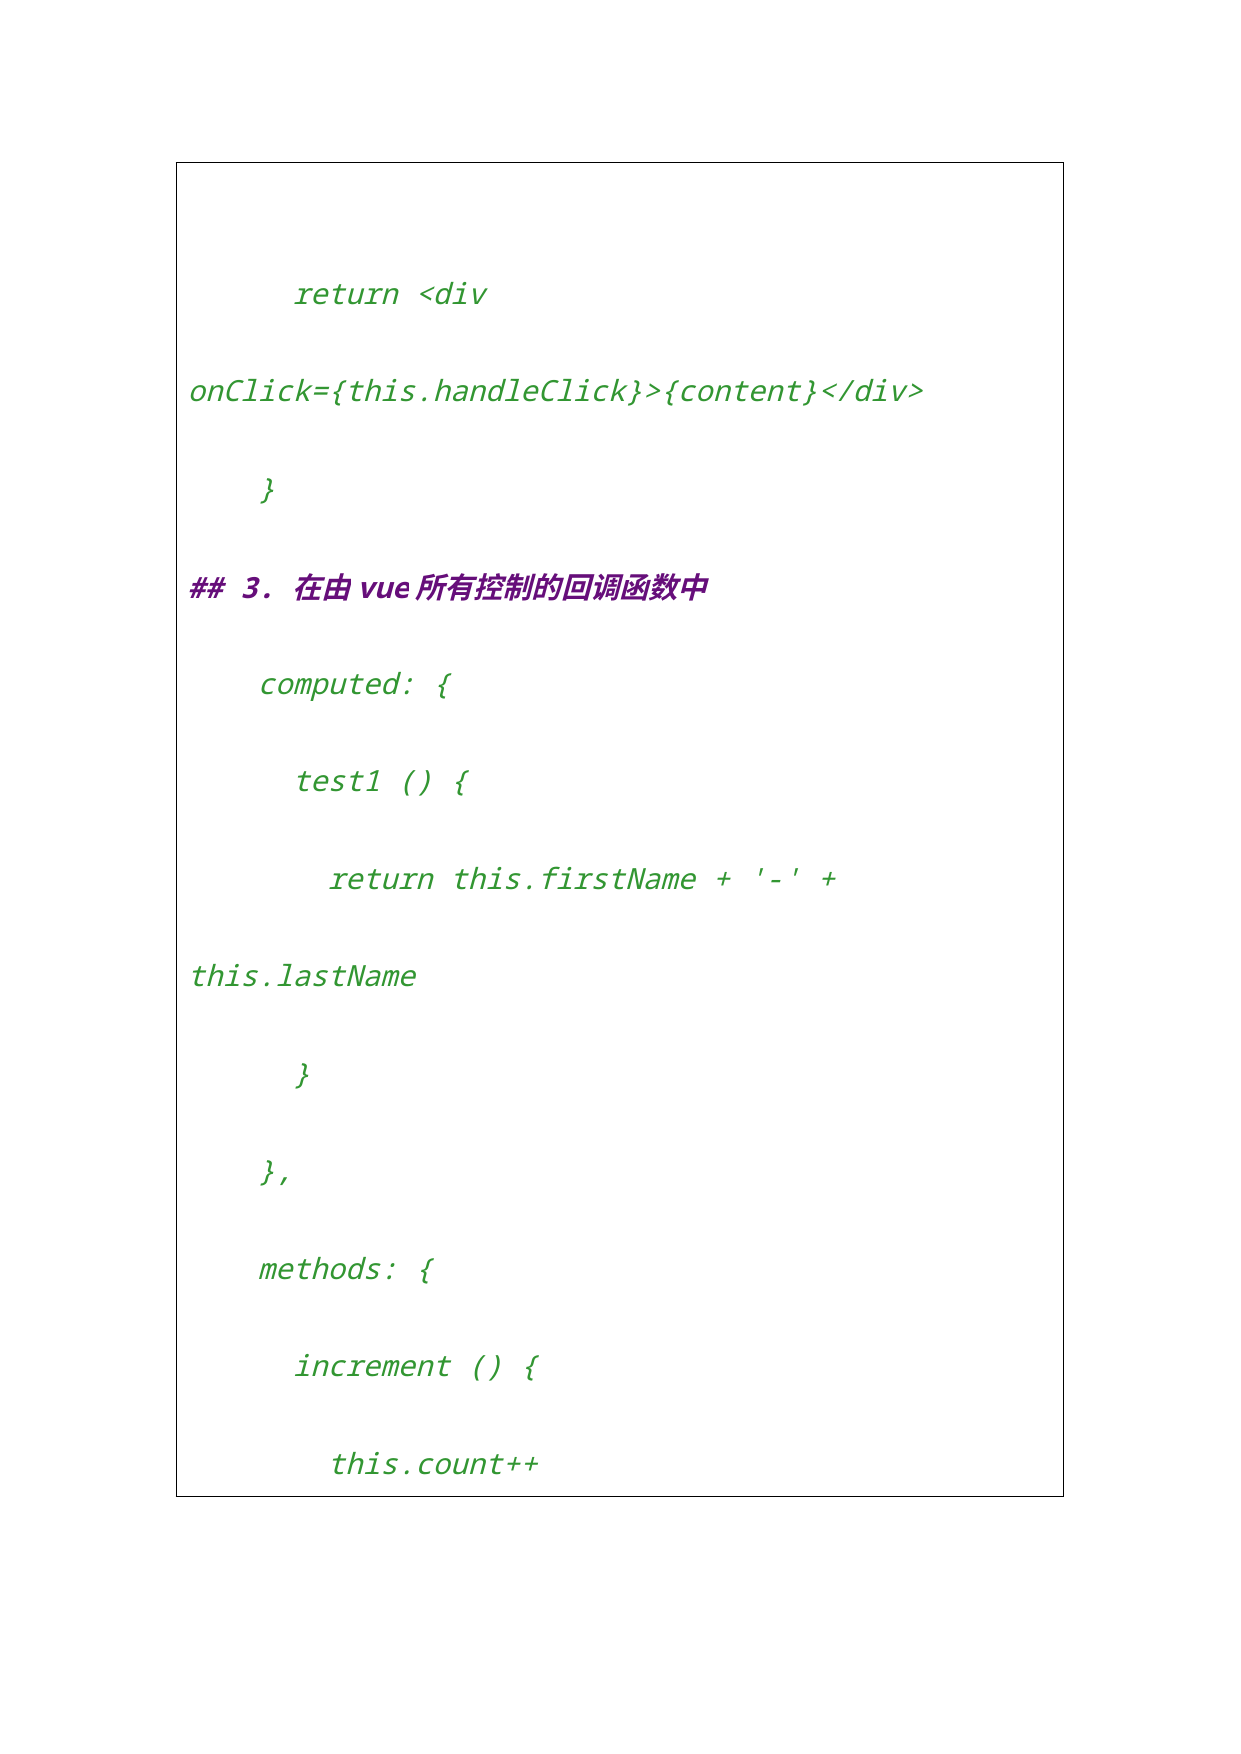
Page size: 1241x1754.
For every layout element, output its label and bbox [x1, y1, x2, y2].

table_header [177, 163, 187, 1496]
table_header [1053, 163, 1063, 1496]
